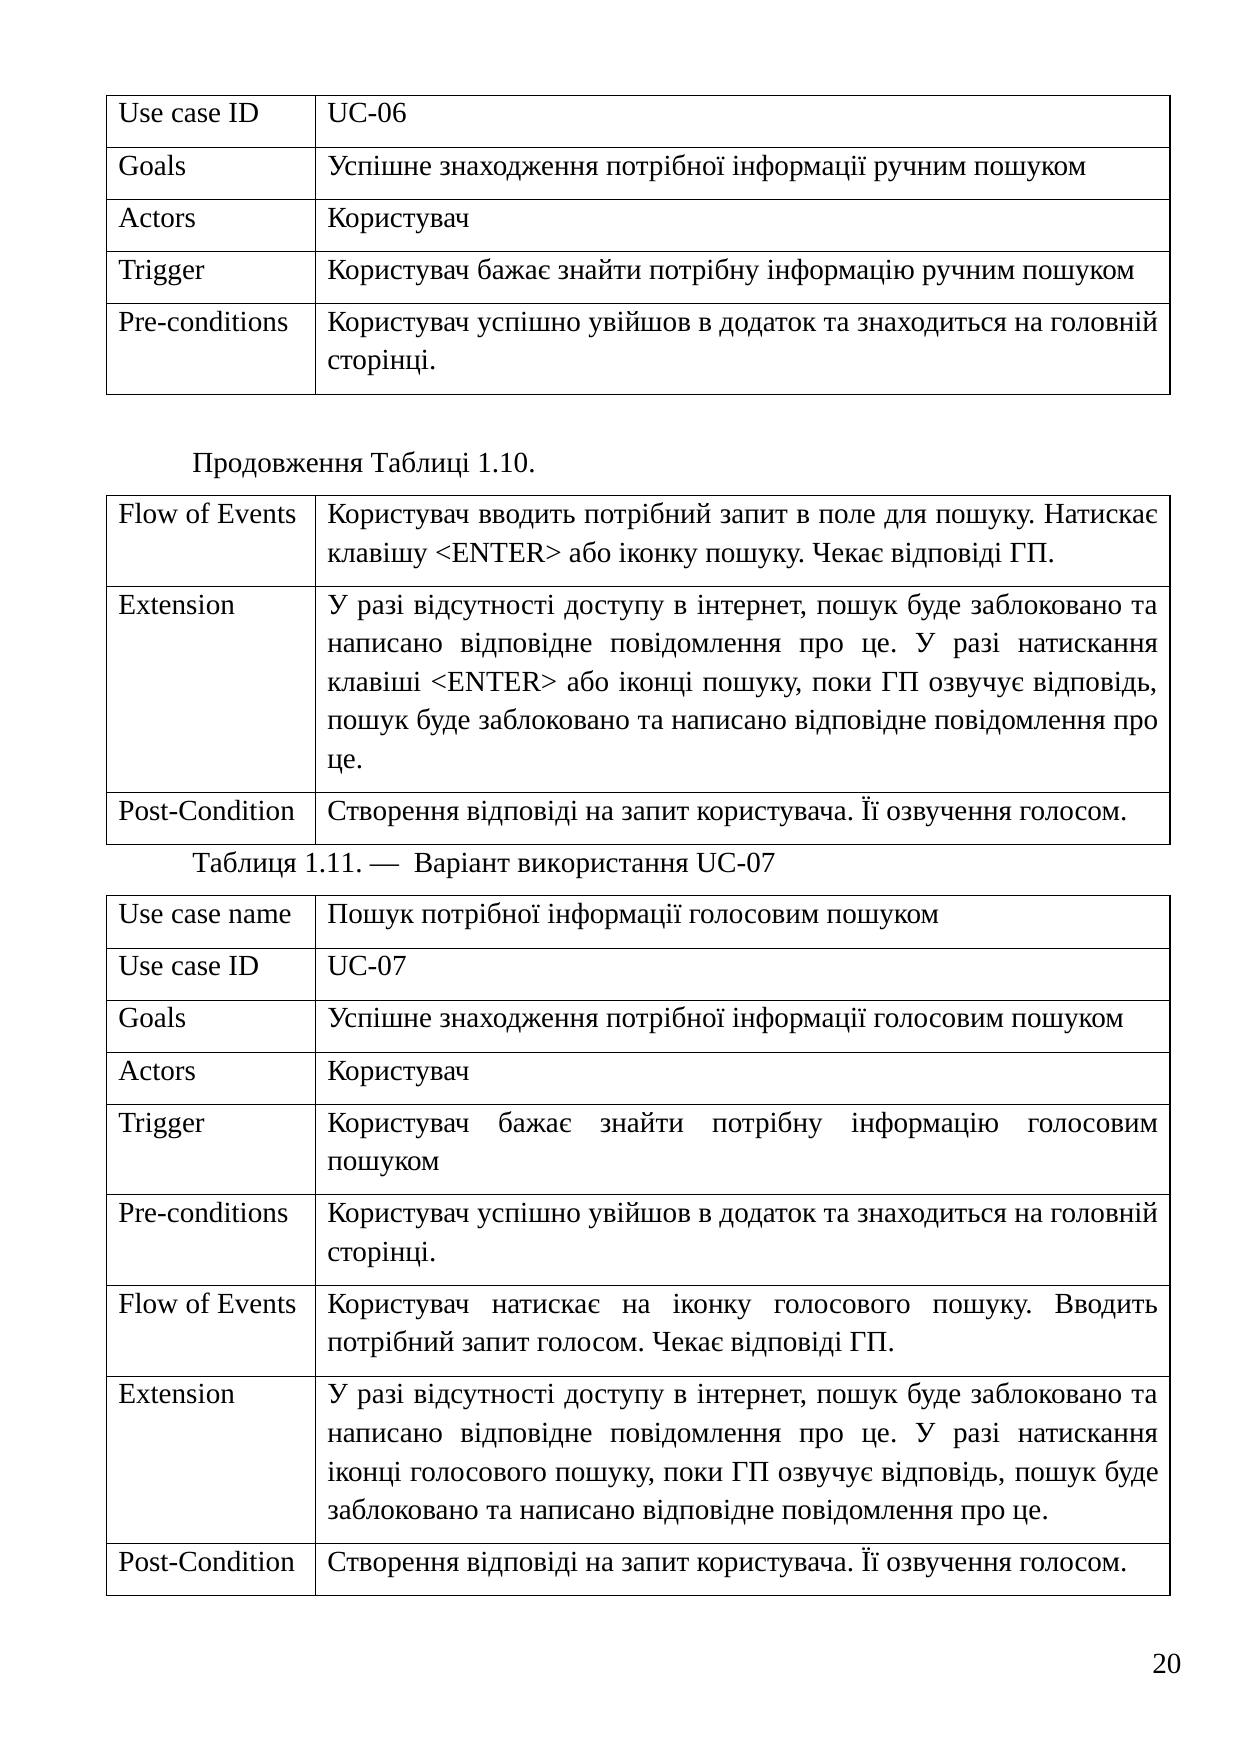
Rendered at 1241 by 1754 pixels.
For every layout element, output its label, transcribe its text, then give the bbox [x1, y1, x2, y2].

table_cell Extension [107, 1377, 315, 1543]
table_cell Extension [107, 587, 315, 792]
table_cell Goals [107, 148, 315, 199]
table_cell Pre-conditions [107, 1195, 315, 1285]
table_cell Користувач успішно увійшов в додаток та знаходиться на головній сторінці. [316, 304, 1169, 393]
table_header Користувач вводить потрібний запит в поле для пошуку. Натискає клавішу <ENTER> або іконку пошуку. Чекає відповіді ГП. [316, 496, 1169, 586]
table_cell Користувач натискає на іконку голосового пошуку. Вводить потрібний запит голосом. Чекає відповіді ГП. [316, 1286, 1169, 1376]
table_header Use case name [107, 896, 315, 947]
table_cell Створення відповіді на запит користувача. Її озвучення голосом. [316, 1544, 1169, 1595]
table_cell Користувач [316, 200, 1169, 251]
table_cell Успішне знаходження потрібної інформації голосовим пошуком [316, 1001, 1169, 1052]
table_cell Pre-conditions [107, 304, 315, 393]
table_cell Користувач успішно увійшов в додаток та знаходиться на головній сторінці. [316, 1195, 1169, 1285]
table_cell Користувач [316, 1053, 1169, 1104]
list Варіант використання UC-07 [118, 845, 1181, 879]
table_cell Post-Condition [107, 1544, 315, 1595]
table_cell Actors [107, 200, 315, 251]
table_cell Post-Condition [107, 793, 315, 844]
table_cell Actors [107, 1053, 315, 1104]
table_cell Користувач бажає знайти потрібну інформацію ручним пошуком [316, 252, 1169, 303]
table_cell Trigger [107, 1105, 315, 1194]
table_header Пошук потрібної інформації голосовим пошуком [316, 896, 1169, 947]
table_cell Користувач бажає знайти потрібну інформацію голосовим пошуком [316, 1105, 1169, 1194]
table_cell Goals [107, 1001, 315, 1052]
table_cell UC-06 [316, 96, 1169, 147]
text Продовження Таблиці 1.10. [118, 445, 1181, 478]
table_cell У разі відсутності доступу в інтернет, пошук буде заблоковано та написано відповідне повідомлення про це. У разі натискання іконці голосового пошуку, поки ГП озвучує відповідь, пошук буде заблоковано та написано відповідне повідомлення про це. [316, 1377, 1169, 1543]
table_cell Use case ID [107, 949, 315, 999]
table_cell У разі відсутності доступу в інтернет, пошук буде заблоковано та написано відповідне повідомлення про це. У разі натискання клавіші <ENTER> або іконці пошуку, поки ГП озвучує відповідь, пошук буде заблоковано та написано відповідне повідомлення про це. [316, 587, 1169, 792]
table_cell Створення відповіді на запит користувача. Її озвучення голосом. [316, 793, 1169, 844]
table_cell Успішне знаходження потрібної інформації ручним пошуком [316, 148, 1169, 199]
table_cell Trigger [107, 252, 315, 303]
table_cell UC-07 [316, 949, 1169, 999]
table_header Flow of Events [107, 496, 315, 586]
table_cell Flow of Events [107, 1286, 315, 1376]
table_cell Use case ID [107, 96, 315, 147]
